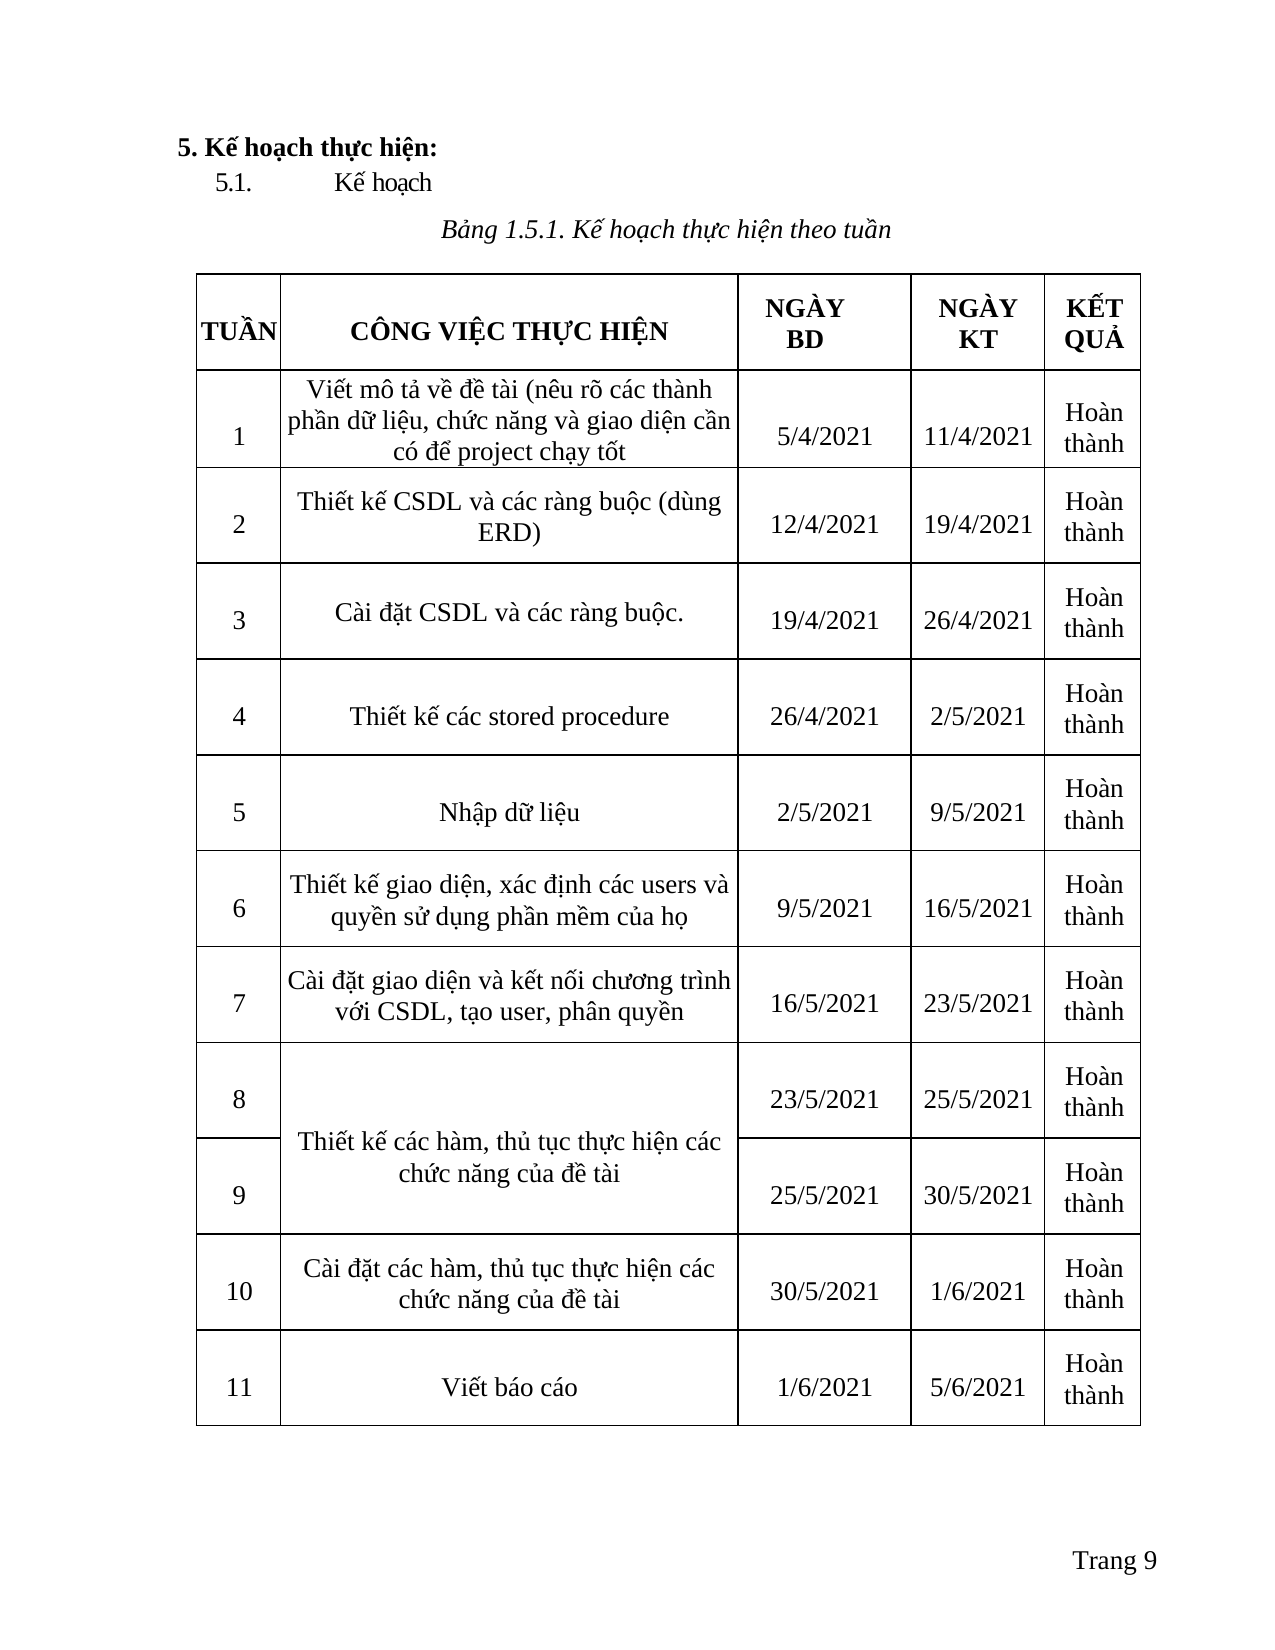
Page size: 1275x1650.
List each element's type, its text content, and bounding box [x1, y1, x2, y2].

table_cell Hoàn thành [1045, 1235, 1140, 1329]
table_cell 23/5/2021 [912, 947, 1044, 1041]
table_cell 5/6/2021 [912, 1331, 1044, 1425]
table_cell 1 [197, 371, 280, 466]
table_cell 1/6/2021 [912, 1235, 1044, 1329]
table_cell Thiết kế giao diện, xác định các users và quyền sử dụng phần mềm của họ [281, 851, 737, 946]
table_cell 5/4/2021 [739, 371, 910, 466]
table_cell 7 [197, 947, 280, 1041]
table_header KẾT QUẢ [1045, 275, 1140, 369]
table_header TUẦN [197, 275, 280, 369]
table_cell Thiết kế các hàm, thủ tục thực hiện các chức năng của đề tài [281, 1043, 737, 1233]
table_cell 2 [197, 468, 280, 562]
table_header CÔNG VIỆC THỰC HIỆN [281, 275, 737, 369]
table_cell 1/6/2021 [739, 1331, 910, 1425]
table_cell Thiết kế CSDL và các ràng buộc (dùng ERD) [281, 468, 737, 562]
table_cell 10 [197, 1235, 280, 1329]
table_cell 3 [197, 564, 280, 658]
table_cell 30/5/2021 [912, 1139, 1044, 1233]
table_cell 23/5/2021 [739, 1043, 910, 1137]
table_cell 26/4/2021 [739, 660, 910, 754]
table_cell Hoàn thành [1045, 1043, 1140, 1137]
table_cell Hoàn thành [1045, 851, 1140, 946]
table_cell 9/5/2021 [739, 851, 910, 946]
text Bảng 1.5.1. Kế hoạch thực hiện theo tuần [267, 213, 1067, 244]
table_header NGÀY KT [912, 275, 1044, 369]
table_cell 5 [197, 756, 280, 850]
table_cell 25/5/2021 [739, 1139, 910, 1233]
table_cell 19/4/2021 [739, 564, 910, 658]
table_cell 2/5/2021 [912, 660, 1044, 754]
table_cell Hoàn thành [1045, 947, 1140, 1041]
table_cell 16/5/2021 [739, 947, 910, 1041]
list Kế hoạch thực hiện: [177, 131, 1156, 162]
table_cell Hoàn thành [1045, 1331, 1140, 1425]
table_cell 12/4/2021 [739, 468, 910, 562]
table_cell Hoàn thành [1045, 756, 1140, 850]
table_cell 25/5/2021 [912, 1043, 1044, 1137]
table_header NGÀY BD [739, 275, 910, 369]
table_cell Hoàn thành [1045, 468, 1140, 562]
table_cell Cài đặt CSDL và các ràng buộc. [281, 564, 737, 658]
table_cell Cài đặt các hàm, thủ tục thực hiện các chức năng của đề tài [281, 1235, 737, 1329]
table_cell Hoàn thành [1045, 371, 1140, 466]
table_cell Viết mô tả về đề tài (nêu rõ các thành phần dữ liệu, chức năng và giao diện cần có để project chạy tốt [281, 371, 737, 466]
table_cell Hoàn thành [1045, 1139, 1140, 1233]
table_cell 11 [197, 1331, 280, 1425]
table_cell Hoàn thành [1045, 660, 1140, 754]
table_cell 16/5/2021 [912, 851, 1044, 946]
table_cell 26/4/2021 [912, 564, 1044, 658]
table_cell Cài đặt giao diện và kết nối chương trình với CSDL, tạo user, phân quyền [281, 947, 737, 1041]
table_cell 4 [197, 660, 280, 754]
table_cell 9/5/2021 [912, 756, 1044, 850]
table_cell 30/5/2021 [739, 1235, 910, 1329]
table_cell 8 [197, 1043, 280, 1137]
table_cell 2/5/2021 [739, 756, 910, 850]
table_cell 9 [197, 1139, 280, 1233]
table_cell Hoàn thành [1045, 564, 1140, 658]
subtitle Kế hoạch [215, 167, 1157, 198]
table_cell 11/4/2021 [912, 371, 1044, 466]
table_cell 6 [197, 851, 280, 946]
table_cell 19/4/2021 [912, 468, 1044, 562]
table_cell Thiết kế các stored procedure [281, 660, 737, 754]
table_cell Nhập dữ liệu [281, 756, 737, 850]
table_cell Viết báo cáo [281, 1331, 737, 1425]
